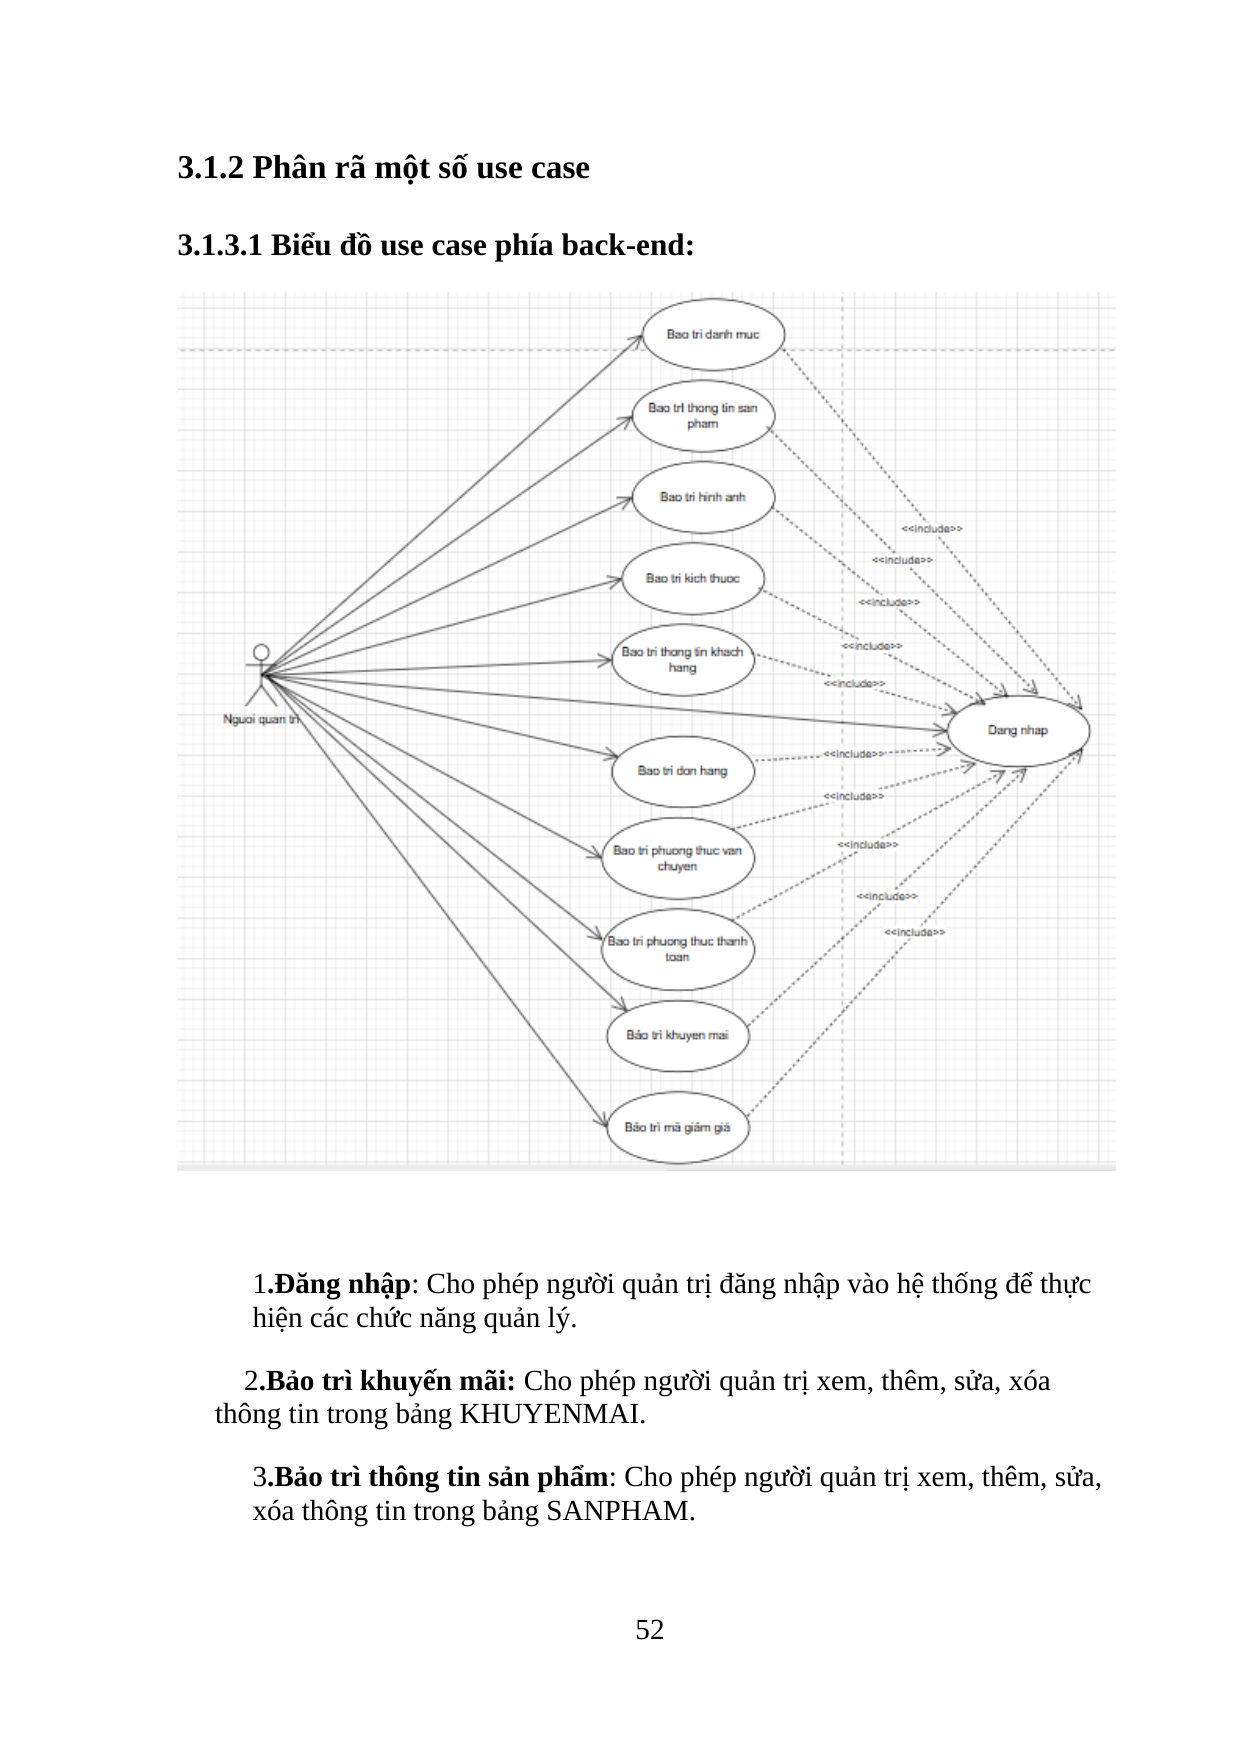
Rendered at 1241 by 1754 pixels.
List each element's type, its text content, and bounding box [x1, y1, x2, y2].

subtitle 3.1.3.1 Biểu đồ use case phía back-end: [177, 226, 1122, 262]
text 2.Bảo trì khuyến mãi: Cho phép người quản trị xem, thêm, sửa, xóa thông tin trong bảng KHUYENMAI. [215, 1363, 1122, 1430]
text 3.Bảo trì thông tin sản phẩm: Cho phép người quản trị xem, thêm, sửa, xóa thông tin trong bảng SANPHAM. [252, 1459, 1122, 1526]
subtitle 3.1.2 Phân rã một số use case [177, 148, 1122, 186]
text 1.Đăng nhập: Cho phép người quản trị đăng nhập vào hệ thống để thực hiện các chức năng quản lý. [252, 1267, 1122, 1334]
picture [177, 292, 1117, 1171]
